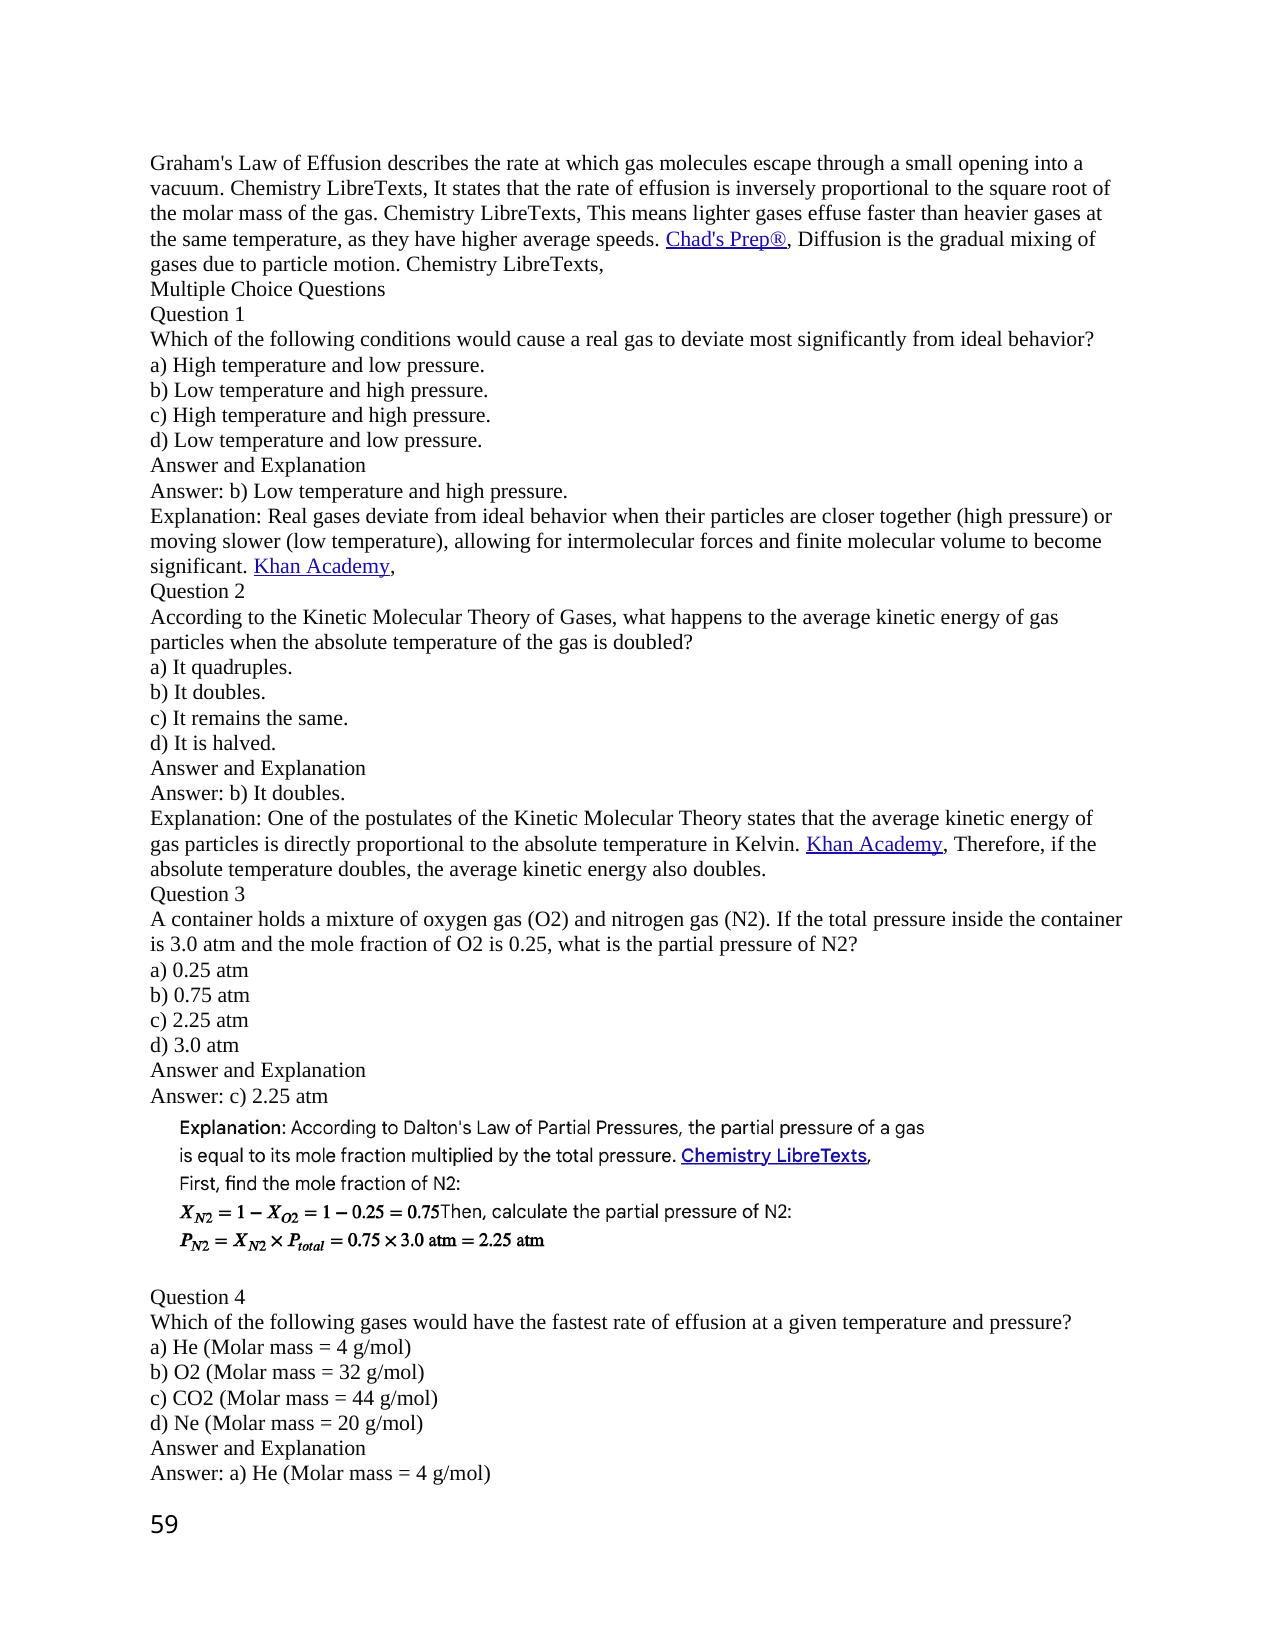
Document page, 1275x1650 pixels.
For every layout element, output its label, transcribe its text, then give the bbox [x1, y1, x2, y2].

text Explanation: Real gases deviate from ideal behavior when their particles are closer together (high pressure) or moving slower (low temperature), allowing for intermolecular forces and finite molecular volume to become significant. Khan Academy, [150, 503, 1125, 578]
text Answer: a) He (Molar mass = 4 g/mol) [150, 1460, 1125, 1485]
text A container holds a mixture of oxygen gas (O2) and nitrogen gas (N2). If the total pressure inside the container is 3.0 atm and the mole fraction of O2 is 0.25, what is the partial pressure of N2? [150, 906, 1125, 957]
text Explanation: One of the postulates of the Kinetic Molecular Theory states that the average kinetic energy of gas particles is directly proportional to the absolute temperature in Kelvin. Khan Academy, Therefore, if the absolute temperature doubles, the average kinetic energy also doubles. [150, 805, 1125, 881]
text Question 3 [150, 881, 1125, 906]
text Answer and Explanation [150, 1057, 1125, 1083]
text Graham's Law of Effusion describes the rate at which gas molecules escape through a small opening into a vacuum. Chemistry LibreTexts, It states that the rate of effusion is inversely proportional to the square root of the molar mass of the gas. Chemistry LibreTexts, This means lighter gases effuse faster than heavier gases at the same temperature, as they have higher average speeds. Chad's Prep®, Diffusion is the gradual mixing of gases due to particle motion. Chemistry LibreTexts, [150, 150, 1125, 276]
text Answer: b) It doubles. [150, 780, 1125, 805]
text Answer and Explanation [150, 452, 1125, 478]
text Answer: c) 2.25 atm [150, 1083, 1125, 1107]
text Question 2 [150, 578, 1125, 604]
text According to the Kinetic Molecular Theory of Gases, what happens to the average kinetic energy of gas particles when the absolute temperature of the gas is doubled? [150, 604, 1125, 654]
picture [150, 1107, 1125, 1284]
text a) It quadruples. b) It doubles. c) It remains the same. d) It is halved. [150, 654, 1125, 755]
text a) 0.25 atm b) 0.75 atm c) 2.25 atm d) 3.0 atm [150, 957, 1125, 1057]
text a) High temperature and low pressure. b) Low temperature and high pressure. c) High temperature and high pressure. d) Low temperature and low pressure. [150, 352, 1125, 452]
text Multiple Choice Questions [150, 276, 1125, 301]
text Which of the following conditions would cause a real gas to deviate most significantly from ideal behavior? [150, 326, 1125, 352]
text Answer: b) Low temperature and high pressure. [150, 478, 1125, 503]
text Question 1 [150, 301, 1125, 326]
text a) He (Molar mass = 4 g/mol) b) O2 (Molar mass = 32 g/mol) c) CO2 (Molar mass = 44 g/mol) d) Ne (Molar mass = 20 g/mol) [150, 1334, 1125, 1435]
text Question 4 [150, 1284, 1125, 1309]
text Which of the following gases would have the fastest rate of effusion at a given temperature and pressure? [150, 1309, 1125, 1334]
text Answer and Explanation [150, 755, 1125, 780]
text Answer and Explanation [150, 1435, 1125, 1460]
